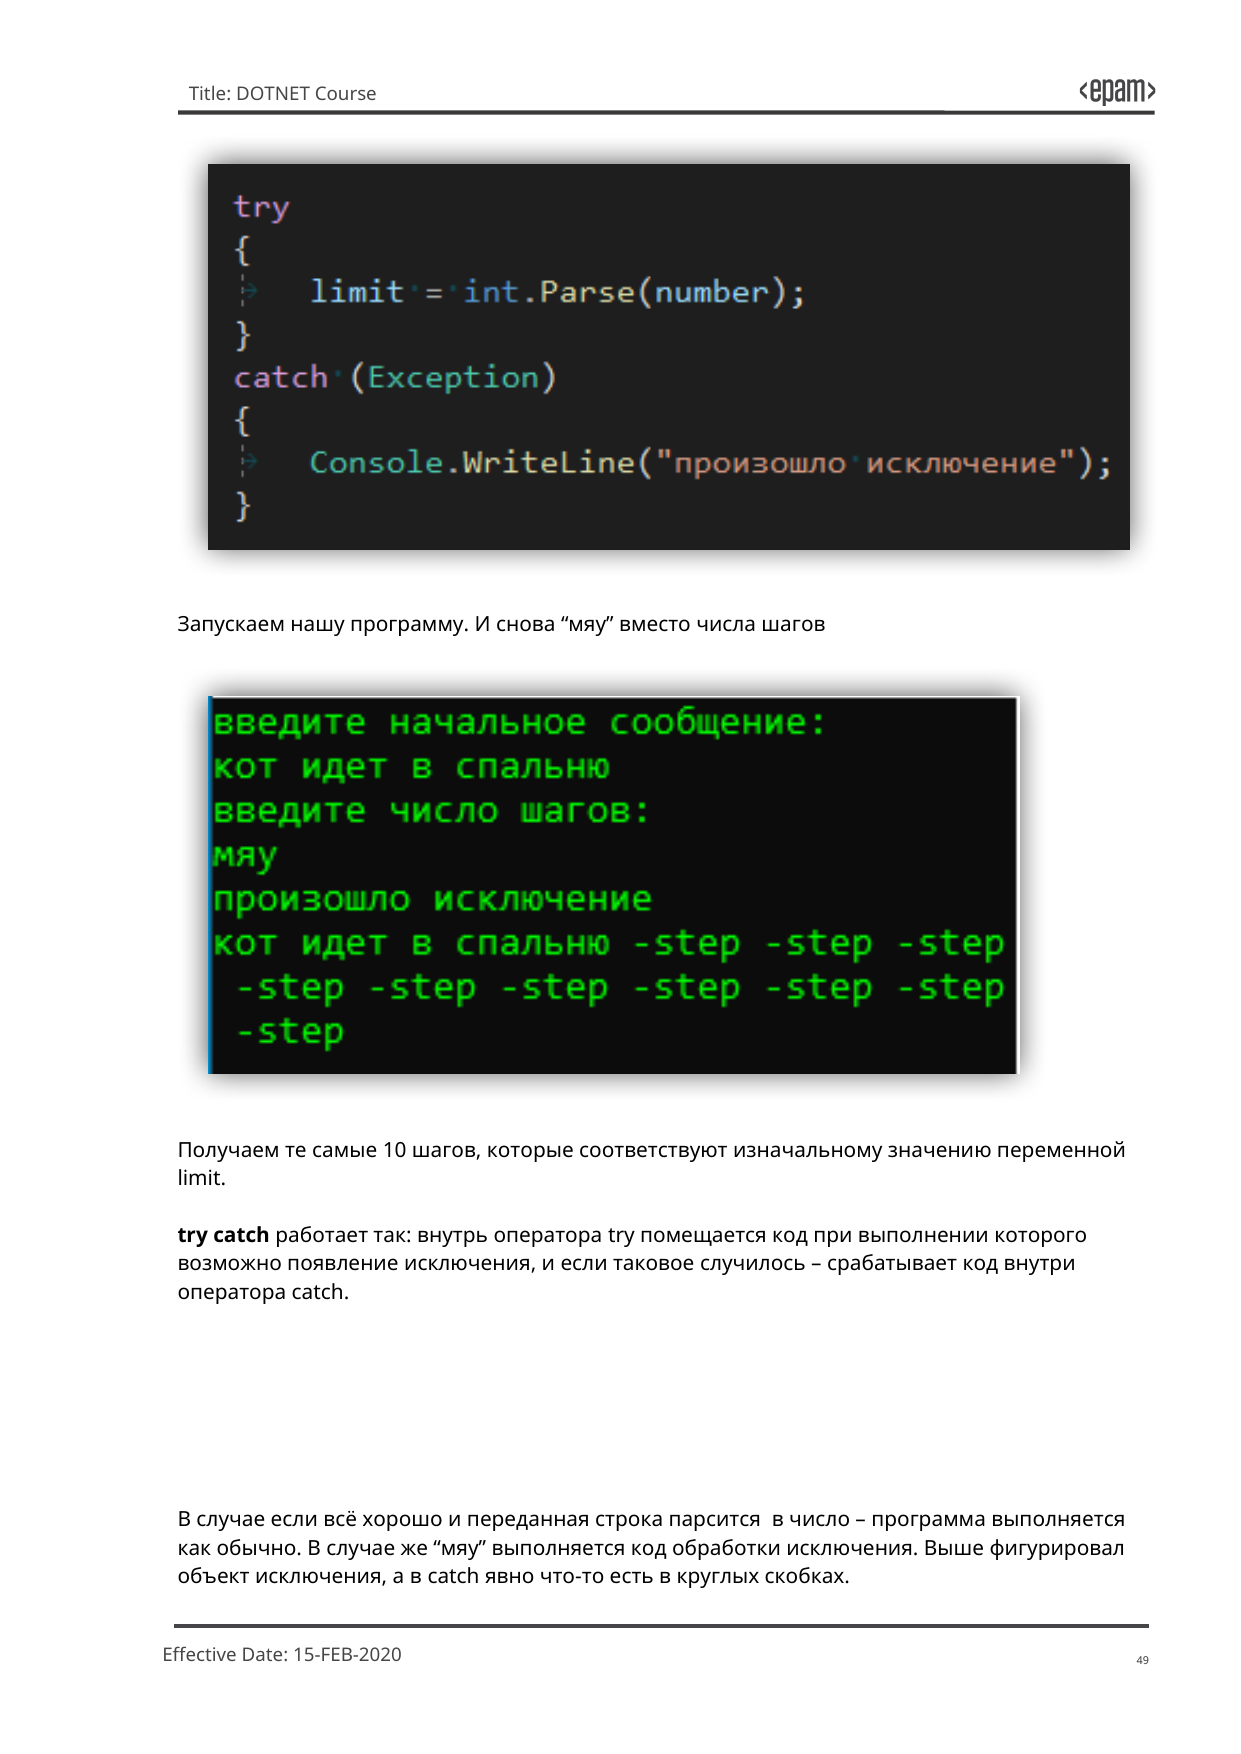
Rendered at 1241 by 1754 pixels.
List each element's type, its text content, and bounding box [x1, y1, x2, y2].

text try catch работает так: внутрь оператора try помещается код при выполнении которого возможно появление исключения, и если таковое случилось – срабатывает код внутри оператора catch. [177, 1220, 1152, 1305]
text Получаем те самые 10 шагов, которые соответствуют изначальному значению переменной limit. [177, 1135, 1152, 1192]
text В случае если всё хорошо и переданная строка парсится в число – программа выполняется как обычно. В случае же “мяу” выполняется код обработки исключения. Выше фигурировал объект исключения, а в catch явно что-то есть в круглых скобках. [177, 1504, 1152, 1590]
picture [211, 696, 1020, 1074]
text Запускаем нашу программу. И снова “мяу” вместо числа шагов [177, 609, 1152, 637]
picture [208, 164, 1130, 550]
